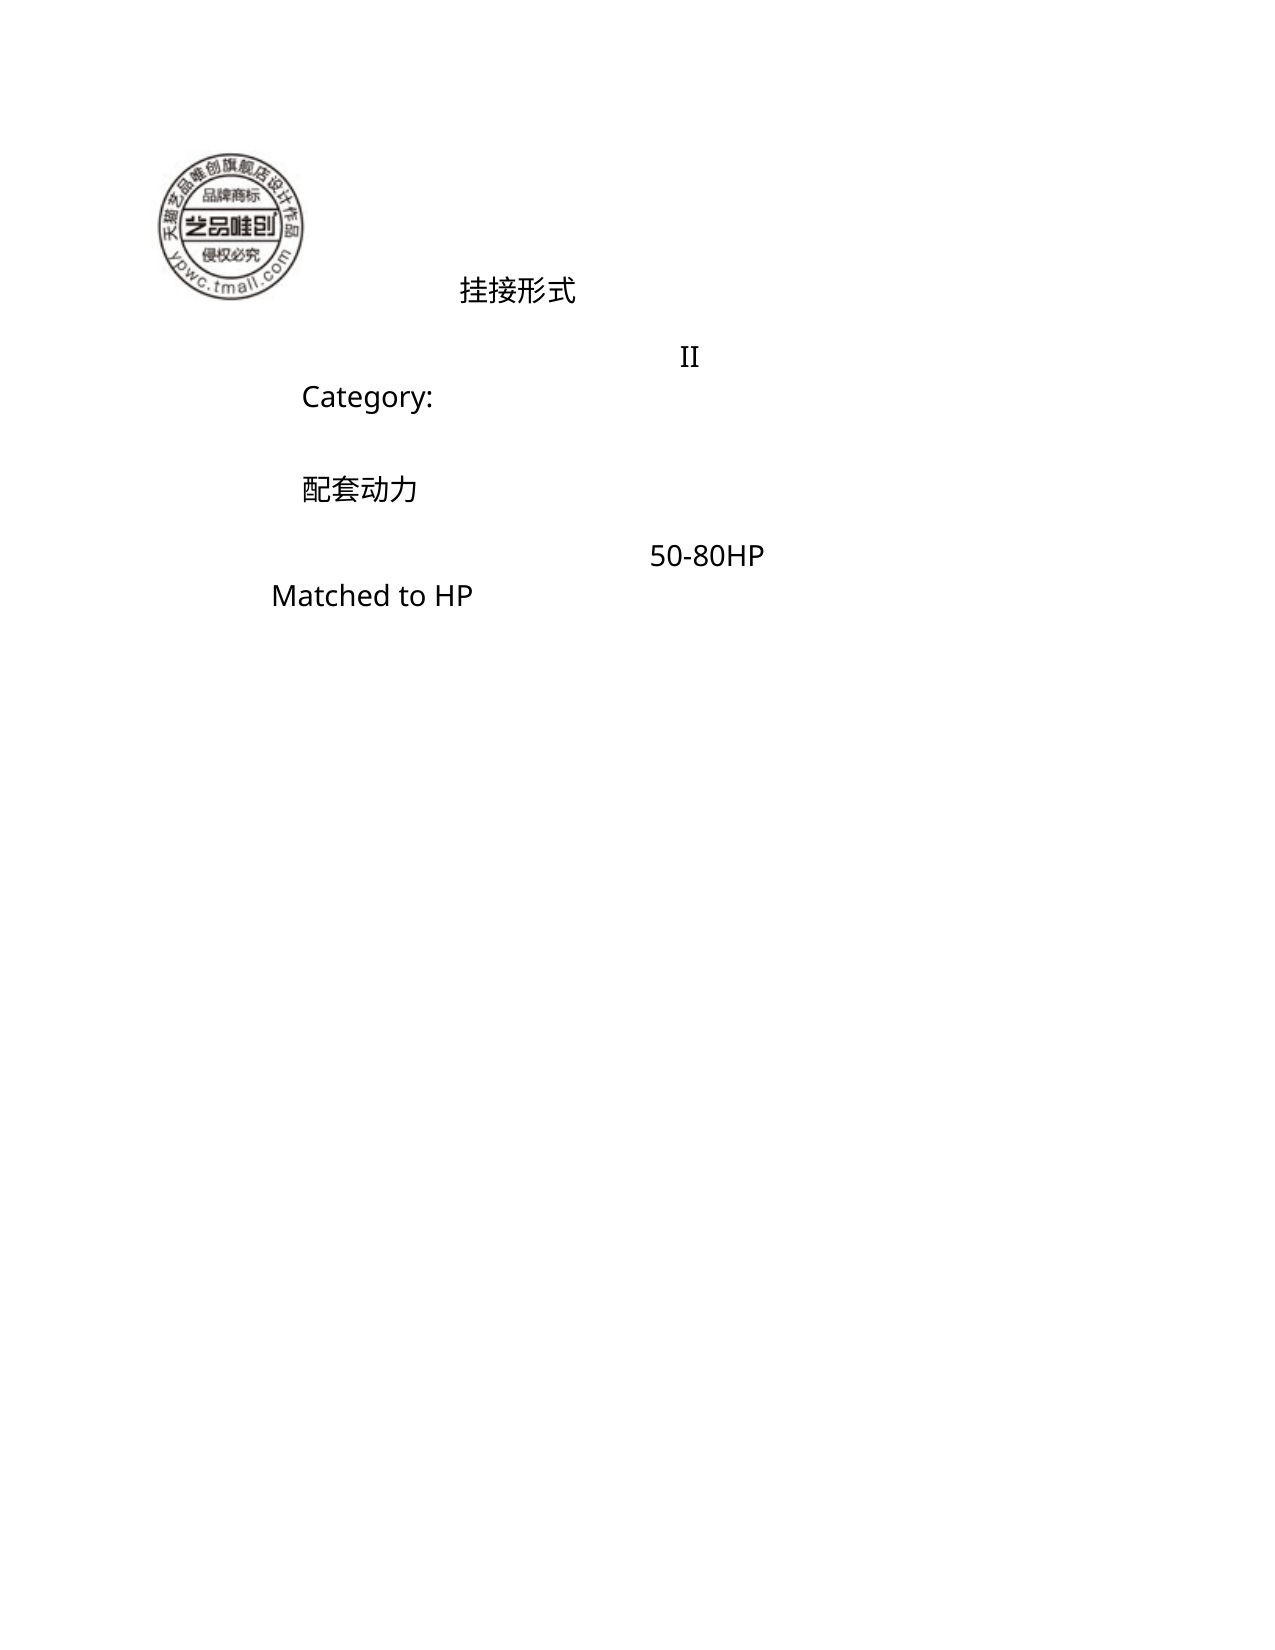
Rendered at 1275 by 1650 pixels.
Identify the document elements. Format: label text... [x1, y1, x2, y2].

text 配套动力 [150, 473, 1125, 507]
text 挂接形式 [150, 150, 1125, 307]
text 50-80HP [150, 535, 1125, 575]
text Matched to HP disc [150, 575, 1125, 615]
text II [150, 336, 1125, 376]
picture [150, 150, 308, 302]
text Category: [150, 376, 1125, 416]
